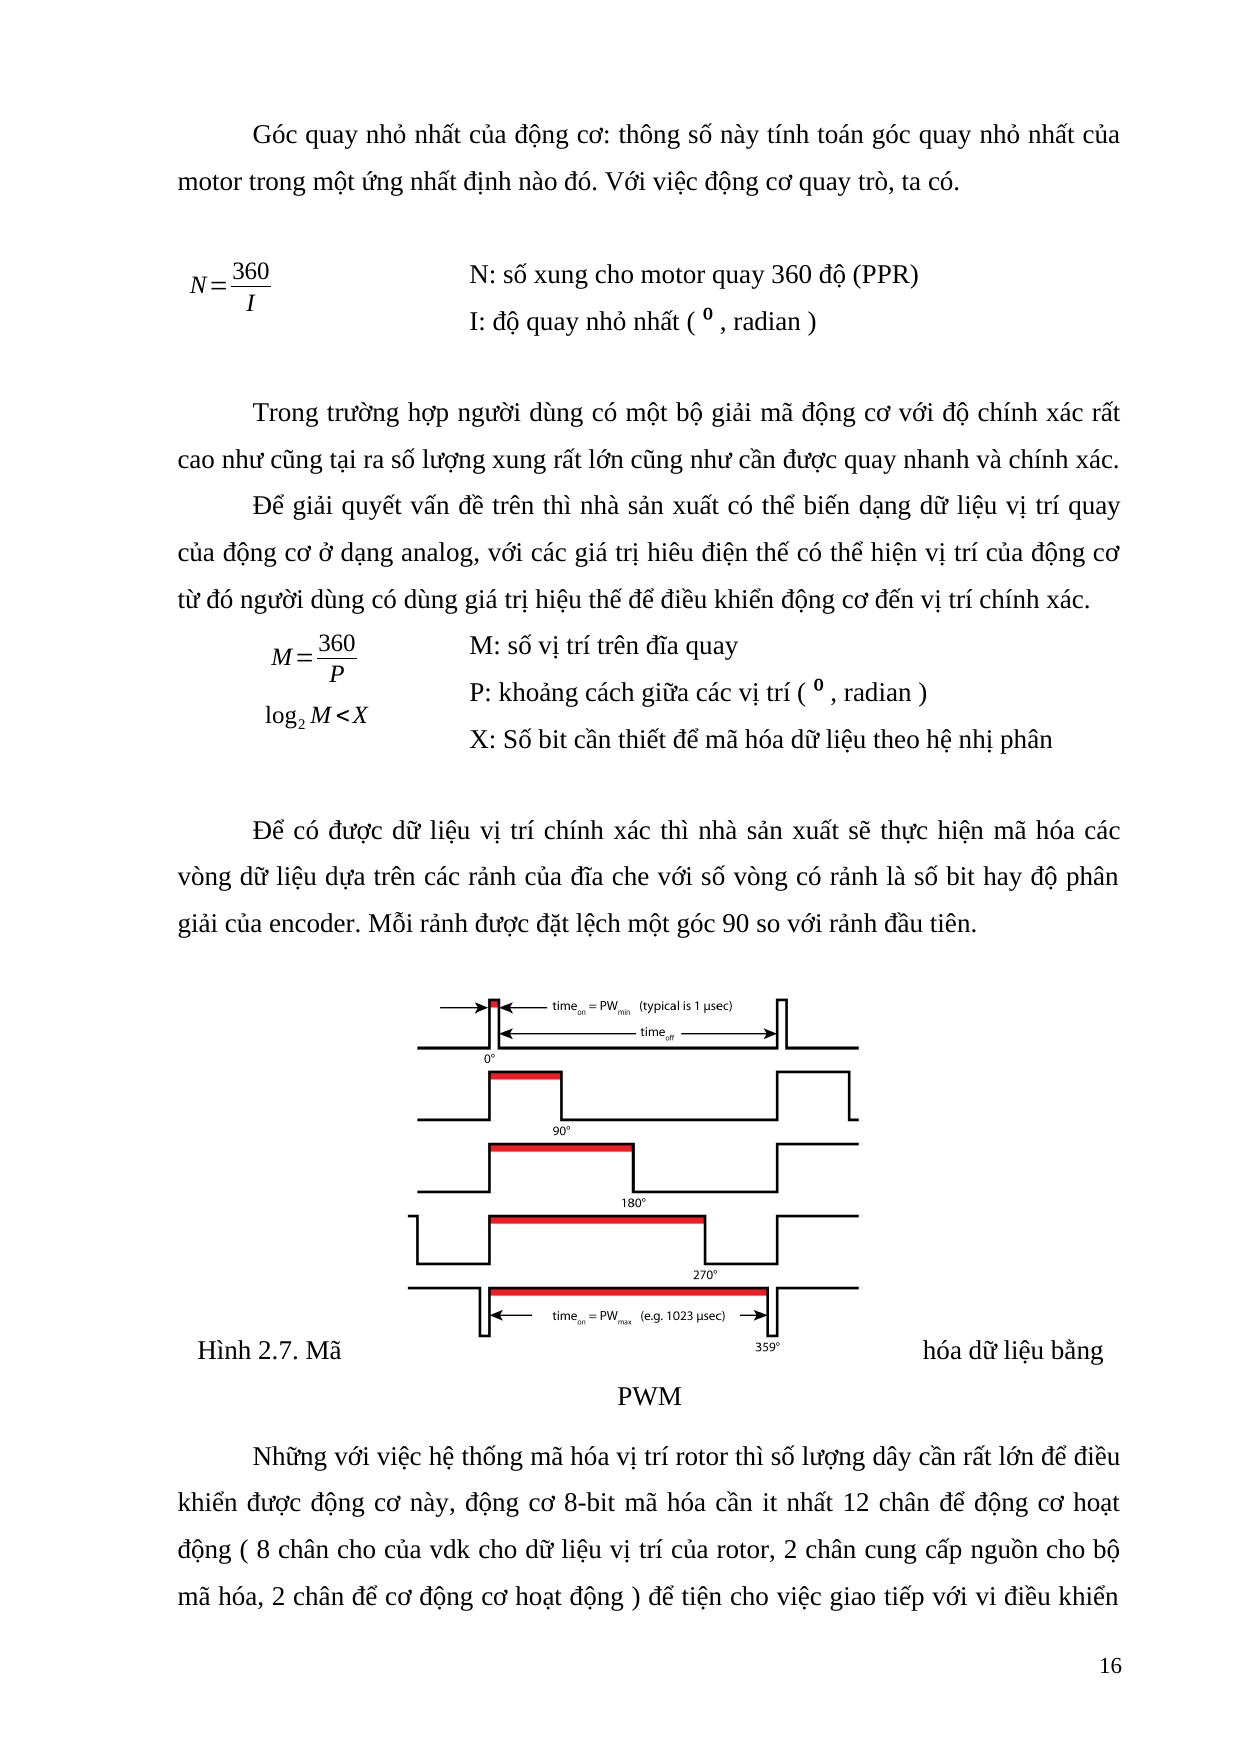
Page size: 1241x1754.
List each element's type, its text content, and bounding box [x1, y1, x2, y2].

subtitle Hình 2.7. Mã hóa dữ liệu bằng PWM [177, 1334, 1122, 1412]
table_header [177, 630, 458, 767]
text Để có được dữ liệu vị trí chính xác thì nhà sản xuất sẽ thực hiện mã hóa các vòng dữ liệu dựa trên các rảnh của đĩa che với số vòng có rảnh là số bit hay độ phân giải của encoder. Mỗi rảnh được đặt lệch một góc 90 so với rảnh đầu tiên. [177, 814, 1122, 938]
picture [380, 976, 886, 1376]
text Để giải quyết vấn đề trên thì nhà sản xuất có thể biến dạng dữ liệu vị trí quay của động cơ ở dạng analog, với các giá trị hiêu điện thế có thể hiện vị trí của động cơ từ đó người dùng có dùng giá trị hiệu thế để điều khiển động cơ đến vị trí chính xác. [177, 489, 1122, 614]
table_header [177, 259, 458, 349]
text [177, 1439, 1122, 1611]
table_header N: số xung cho motor quay 360 độ (PPR) I: độ quay nhỏ nhất ( ⁰ , radian ) [458, 259, 1121, 349]
text Trong trường hợp người dùng có một bộ giải mã động cơ với độ chính xác rất cao như cũng tại ra số lượng xung rất lớn cũng như cần được quay nhanh và chính xác. [177, 396, 1122, 474]
text Góc quay nhỏ nhất của động cơ: thông số này tính toán góc quay nhỏ nhất của motor trong một ứng nhất định nào đó. Với việc động cơ quay trò, ta có. [177, 118, 1122, 196]
table_header M: số vị trí trên đĩa quay P: khoảng cách giữa các vị trí ( ⁰ , radian ) X: Số bit cần thiết để mã hóa dữ liệu theo hệ nhị phân [458, 630, 1121, 767]
